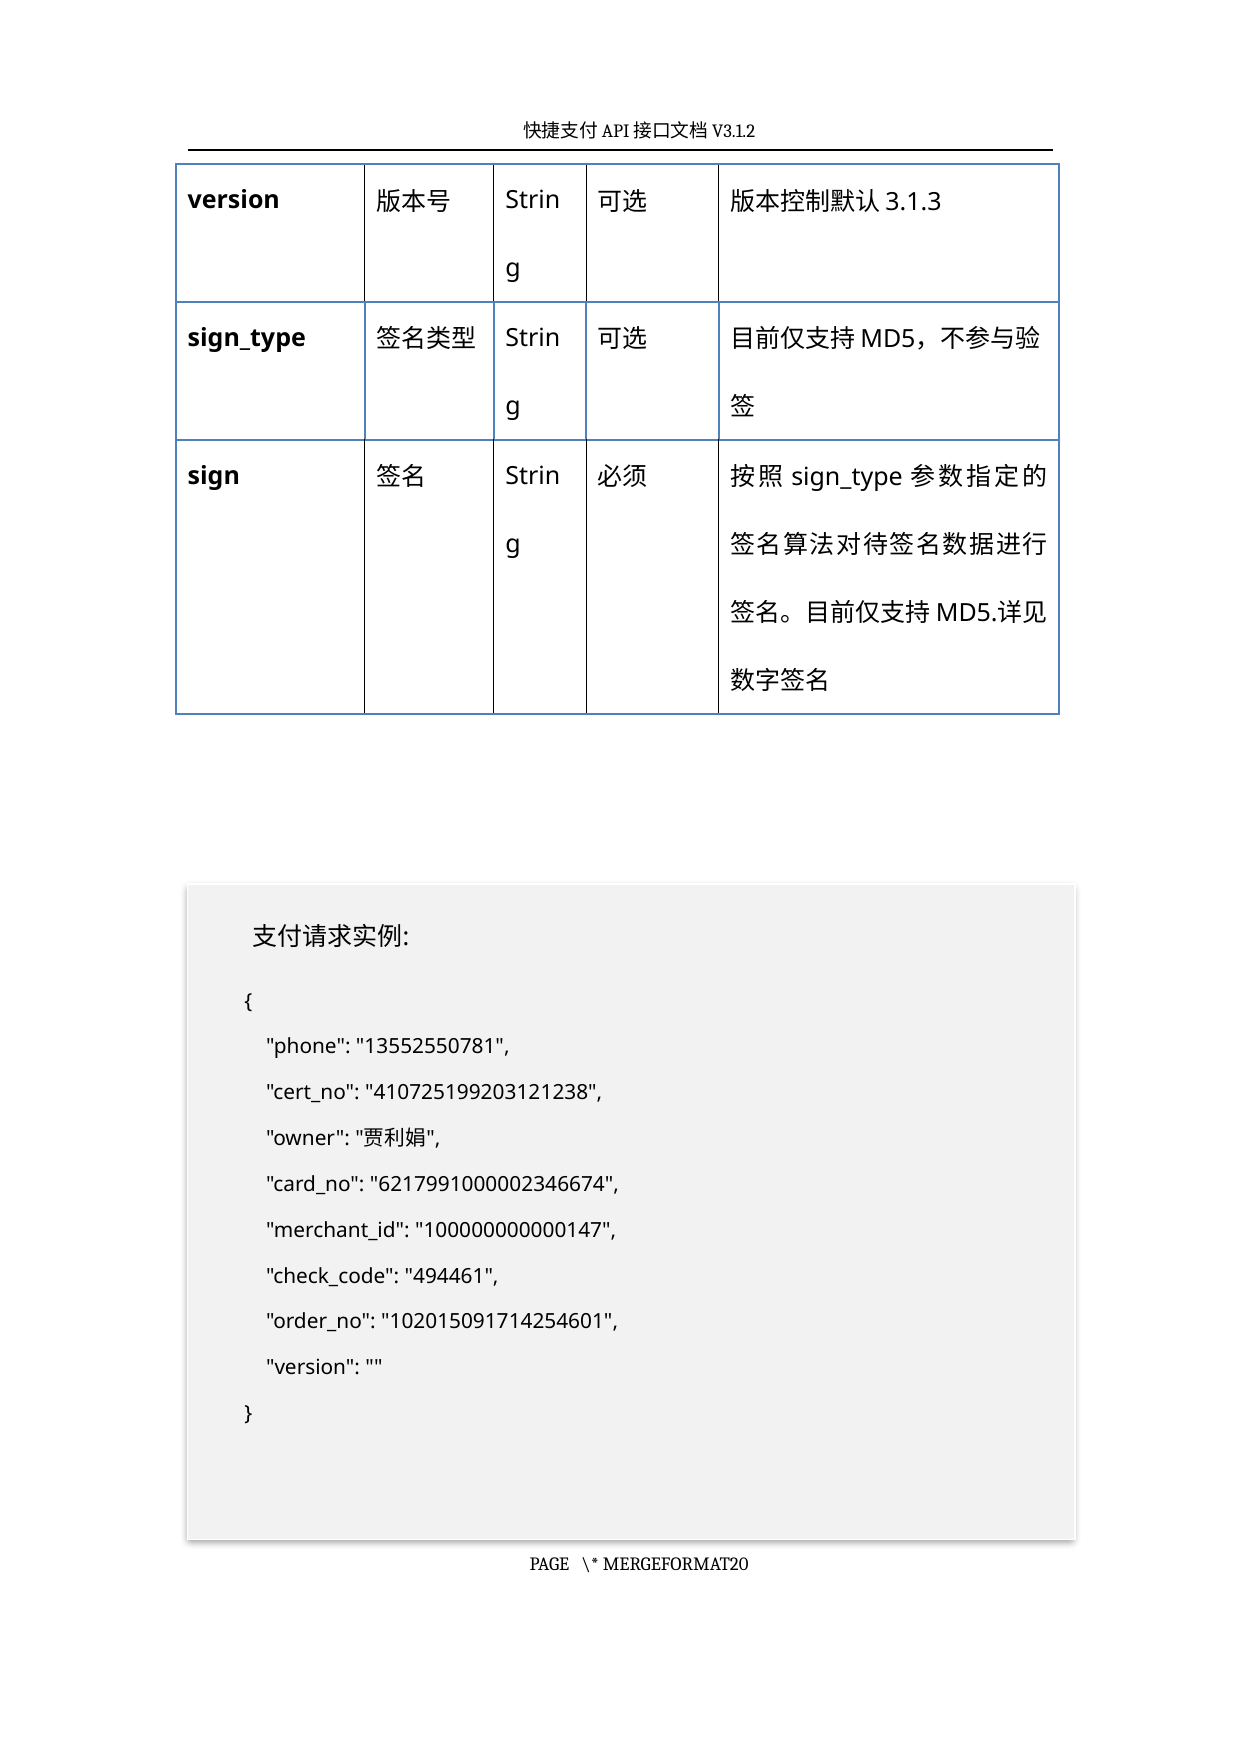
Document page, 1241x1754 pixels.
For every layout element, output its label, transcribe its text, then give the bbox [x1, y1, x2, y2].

table_cell version [177, 165, 364, 301]
table_cell String [494, 441, 586, 713]
table_cell 可选 [587, 165, 718, 301]
table_cell 必须 [587, 441, 718, 713]
table_cell 可选 [587, 303, 718, 439]
table_cell 按照sign_type参数指定的签名算法对待签名数据进行签名。目前仅支持MD5.详见数字签名 [719, 441, 1058, 713]
table_cell 版本控制默认3.1.3 [719, 165, 1058, 301]
table_cell sign_type [177, 303, 364, 439]
table_cell 目前仅支持MD5，不参与验签 [720, 303, 1058, 439]
table_cell 版本号 [365, 165, 493, 301]
table_cell sign [177, 441, 364, 713]
table_cell String [495, 303, 585, 439]
table_cell String [494, 165, 586, 301]
table_cell 签名类型 [366, 303, 493, 439]
table_cell 签名 [365, 441, 493, 713]
